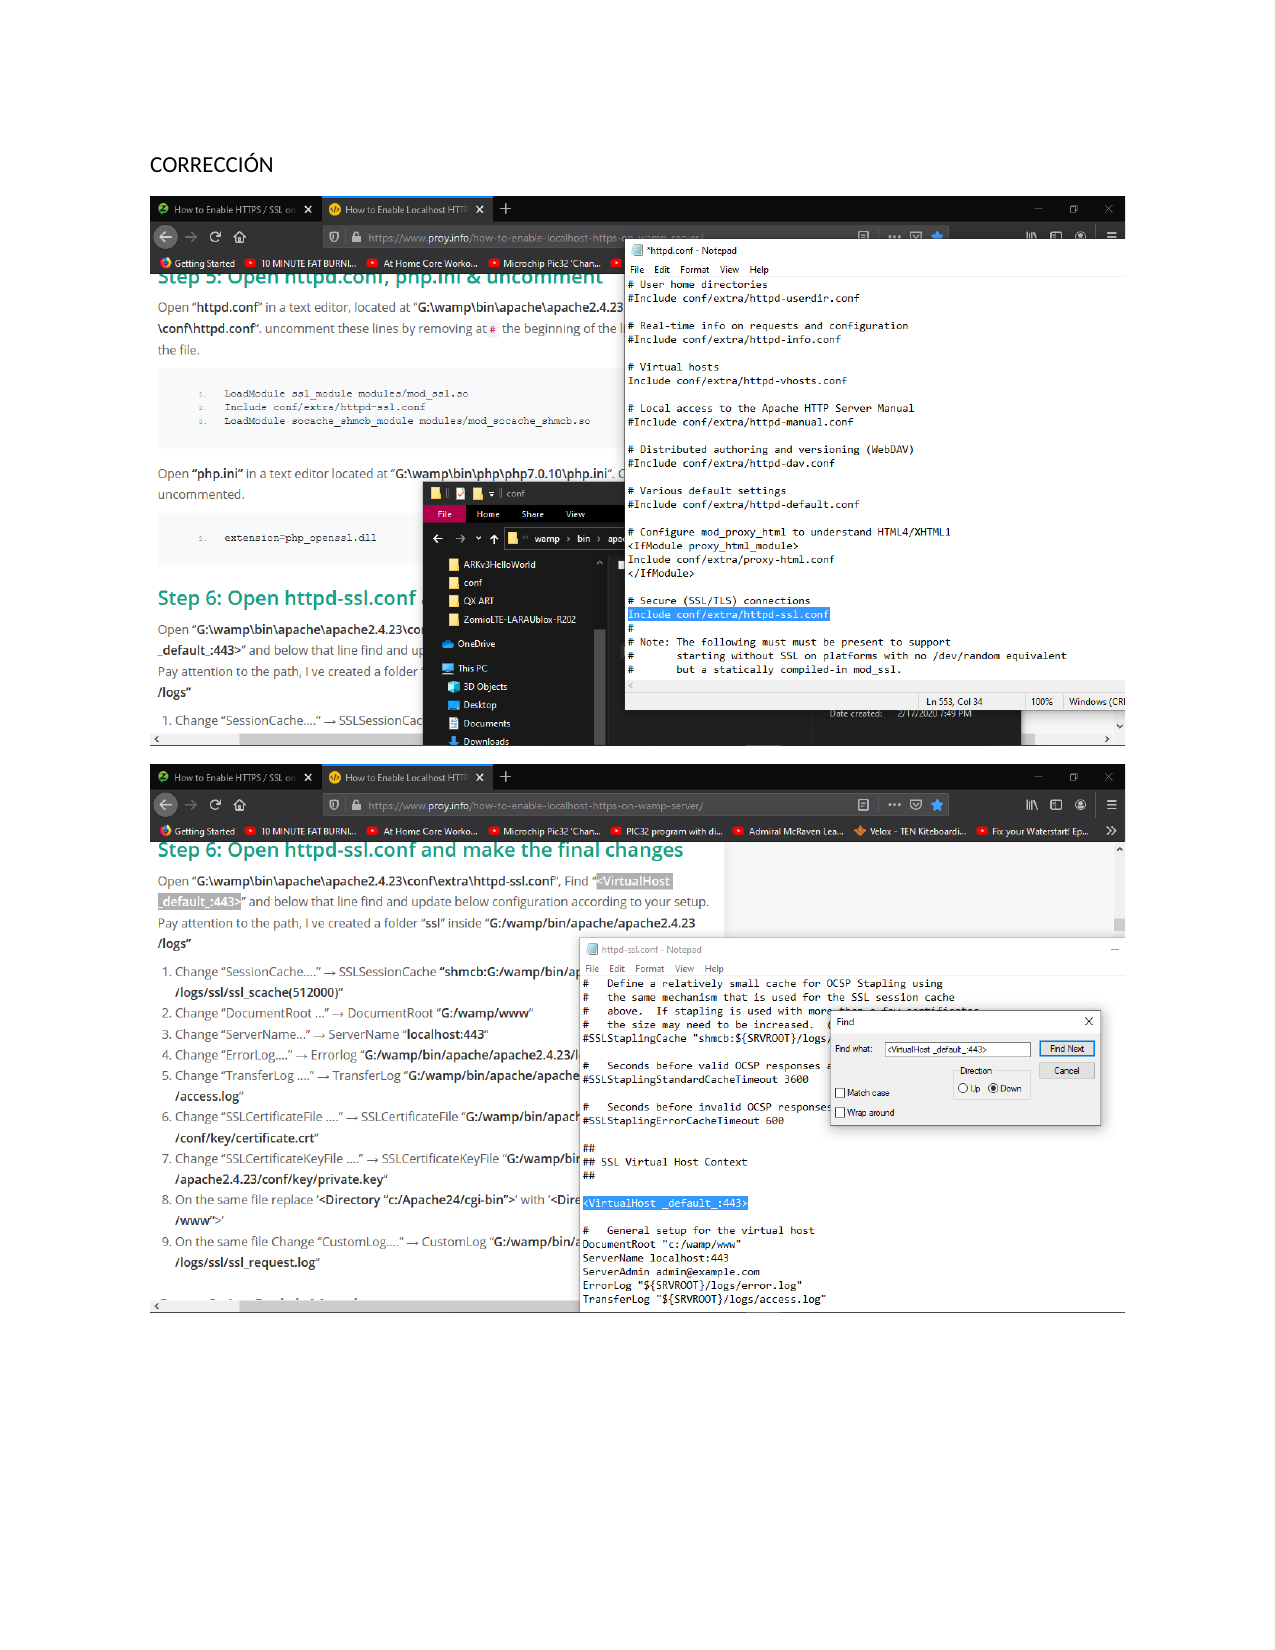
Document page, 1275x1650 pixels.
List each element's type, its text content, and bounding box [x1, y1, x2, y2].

picture [150, 764, 1125, 1313]
picture [150, 196, 1125, 746]
text CORRECCIÓN [150, 150, 1125, 178]
